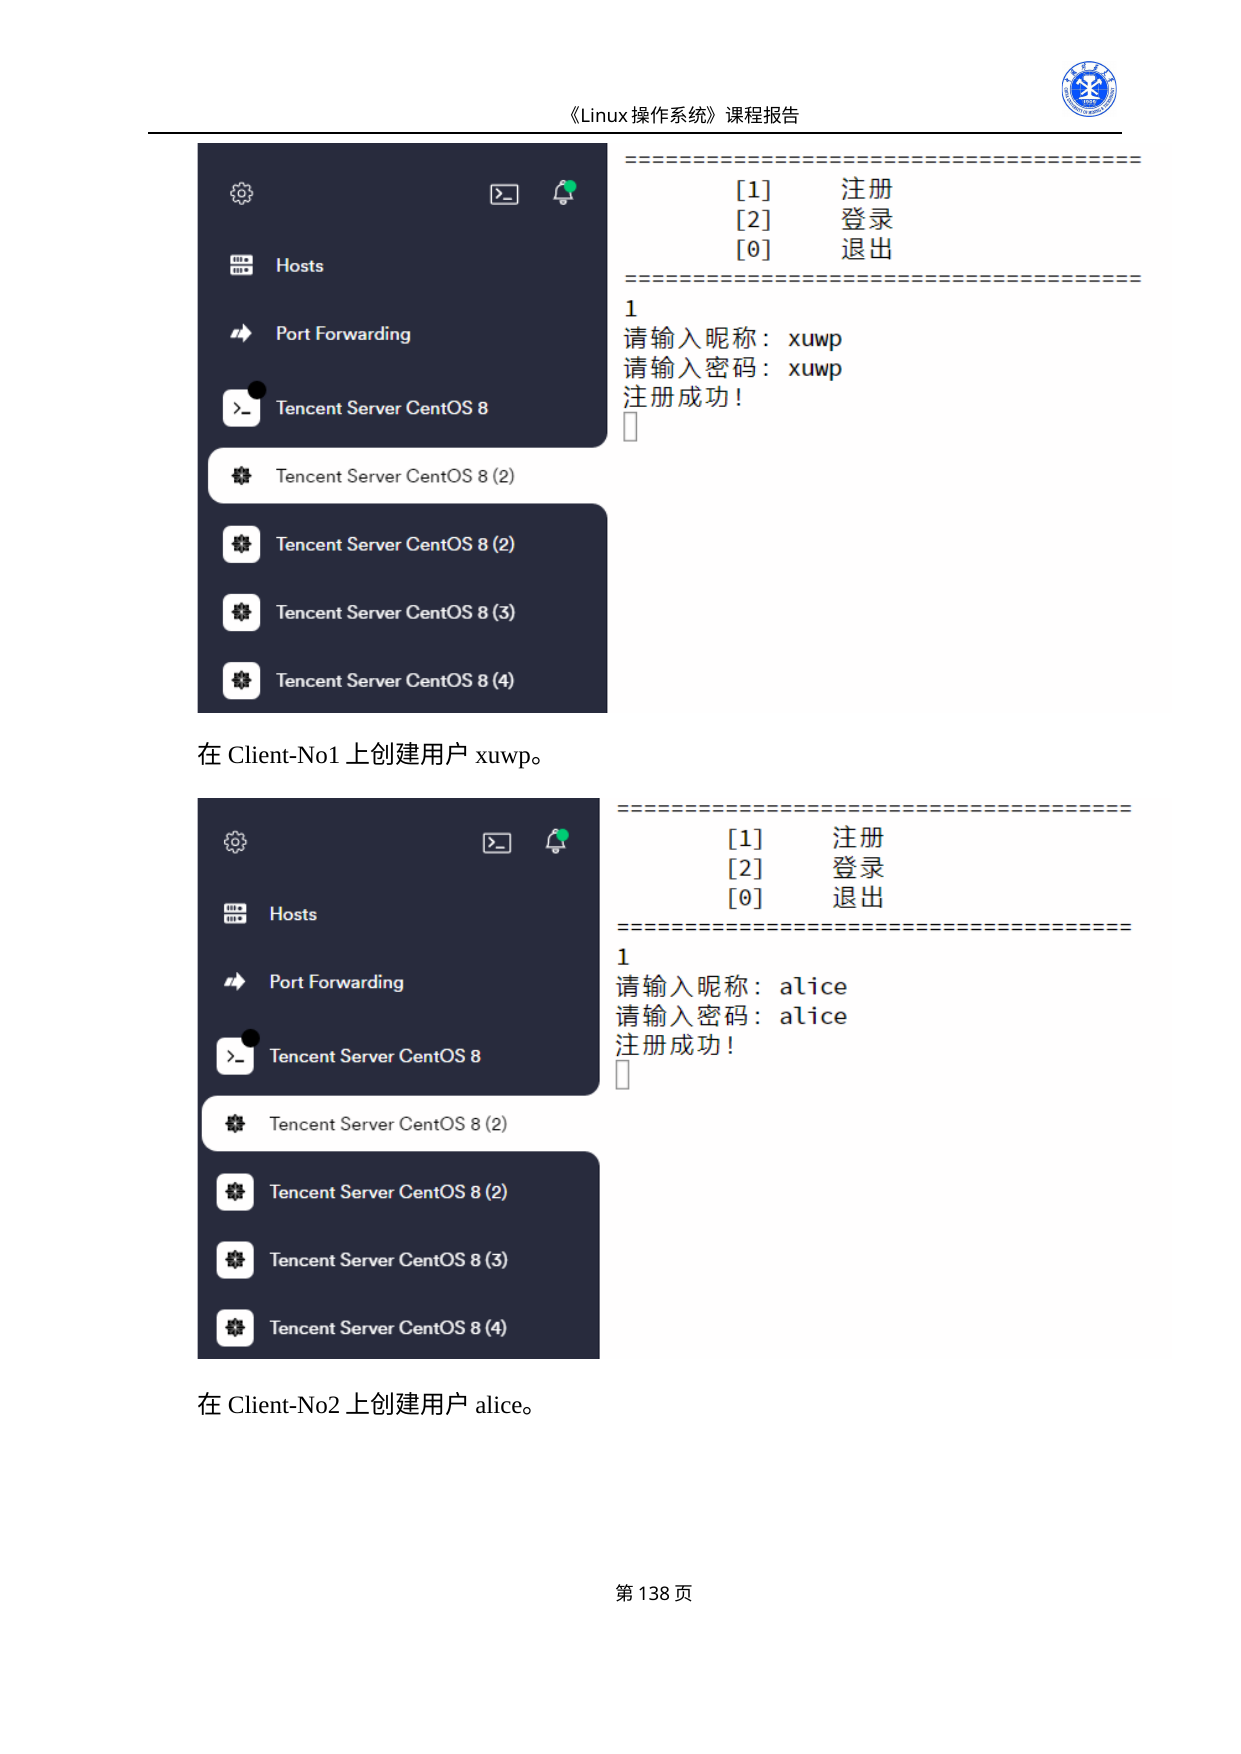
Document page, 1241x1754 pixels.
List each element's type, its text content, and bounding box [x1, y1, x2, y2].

text 在Client-No2上创建用户alice。 [148, 1371, 1122, 1436]
picture [197, 798, 1173, 1359]
picture [1061, 61, 1117, 117]
picture [197, 143, 1173, 713]
text 在Client-No1上创建用户xuwp。 [148, 721, 1122, 786]
